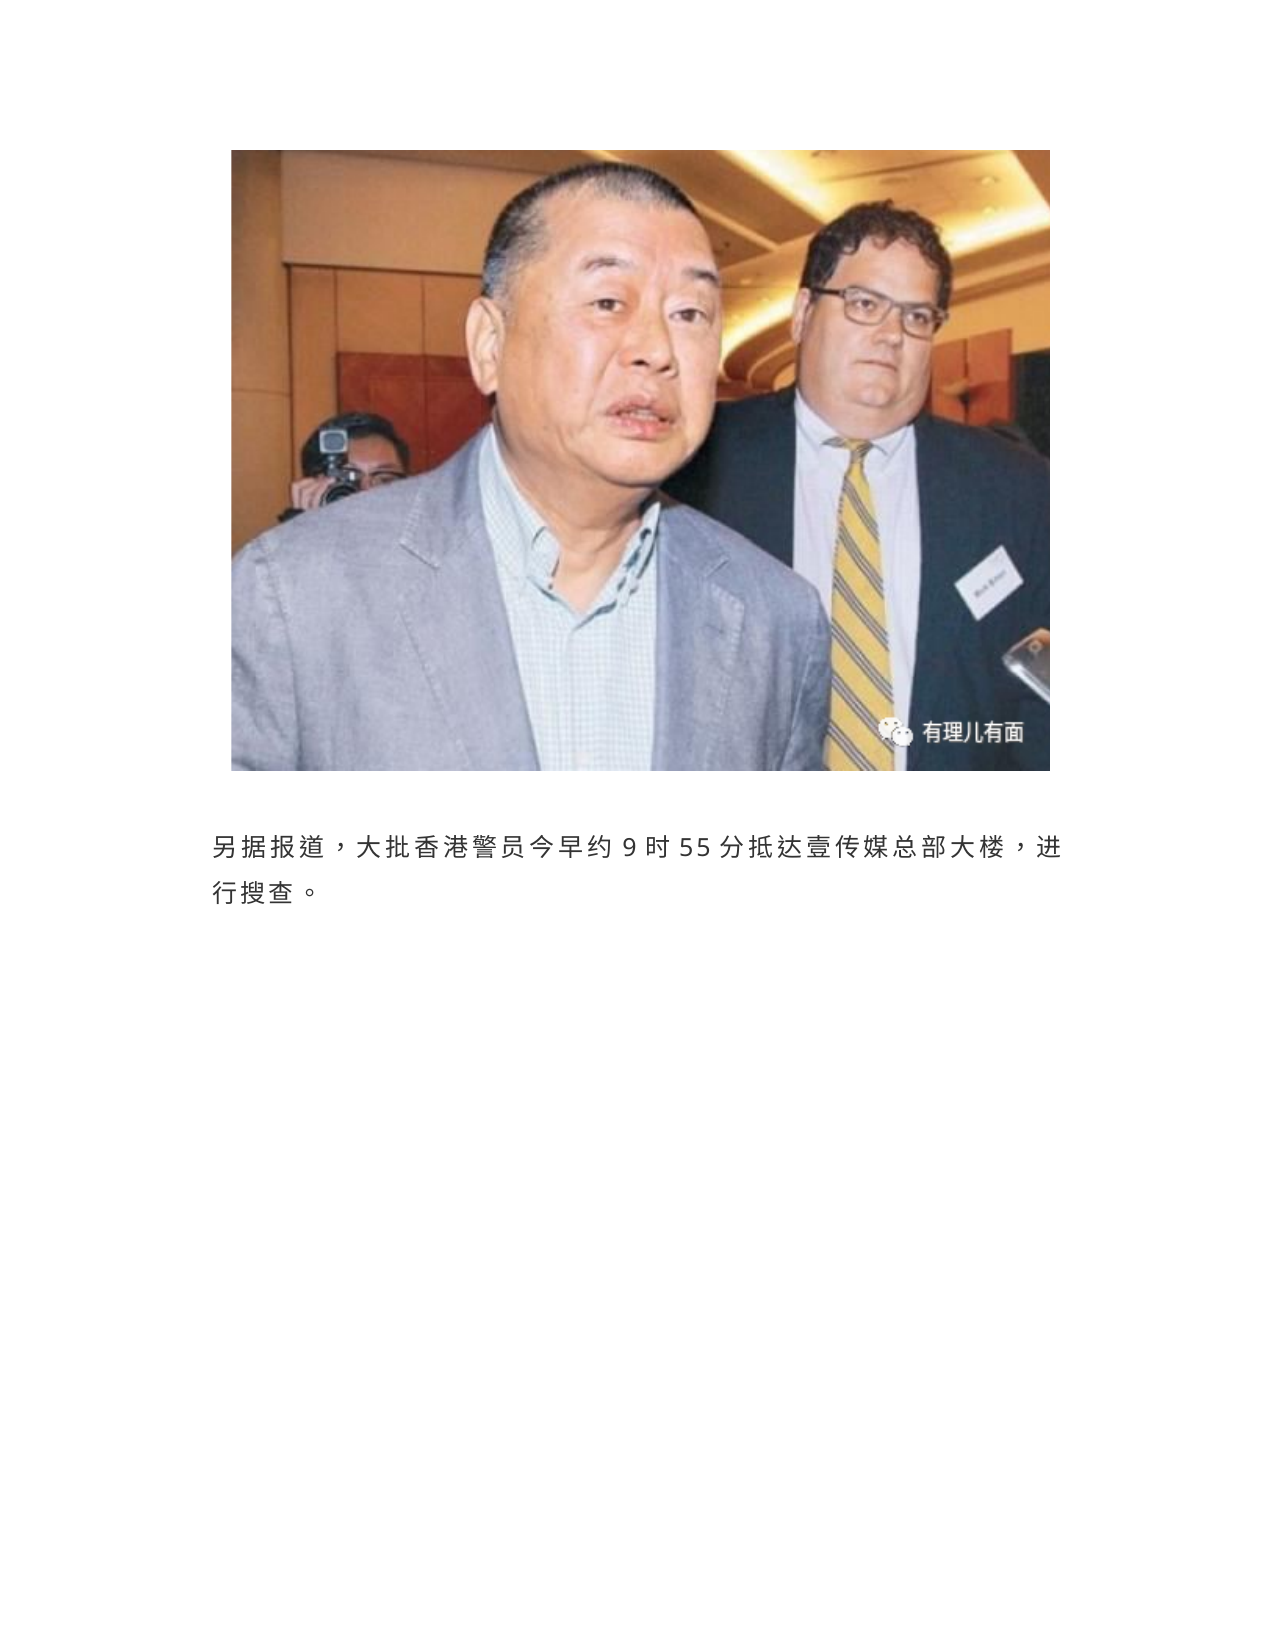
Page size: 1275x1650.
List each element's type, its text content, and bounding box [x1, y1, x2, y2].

picture [231, 150, 1050, 771]
text 另据报道，大批香港警员今早约9时55分抵达壹传媒总部大楼，进行搜查。 [212, 817, 1062, 910]
